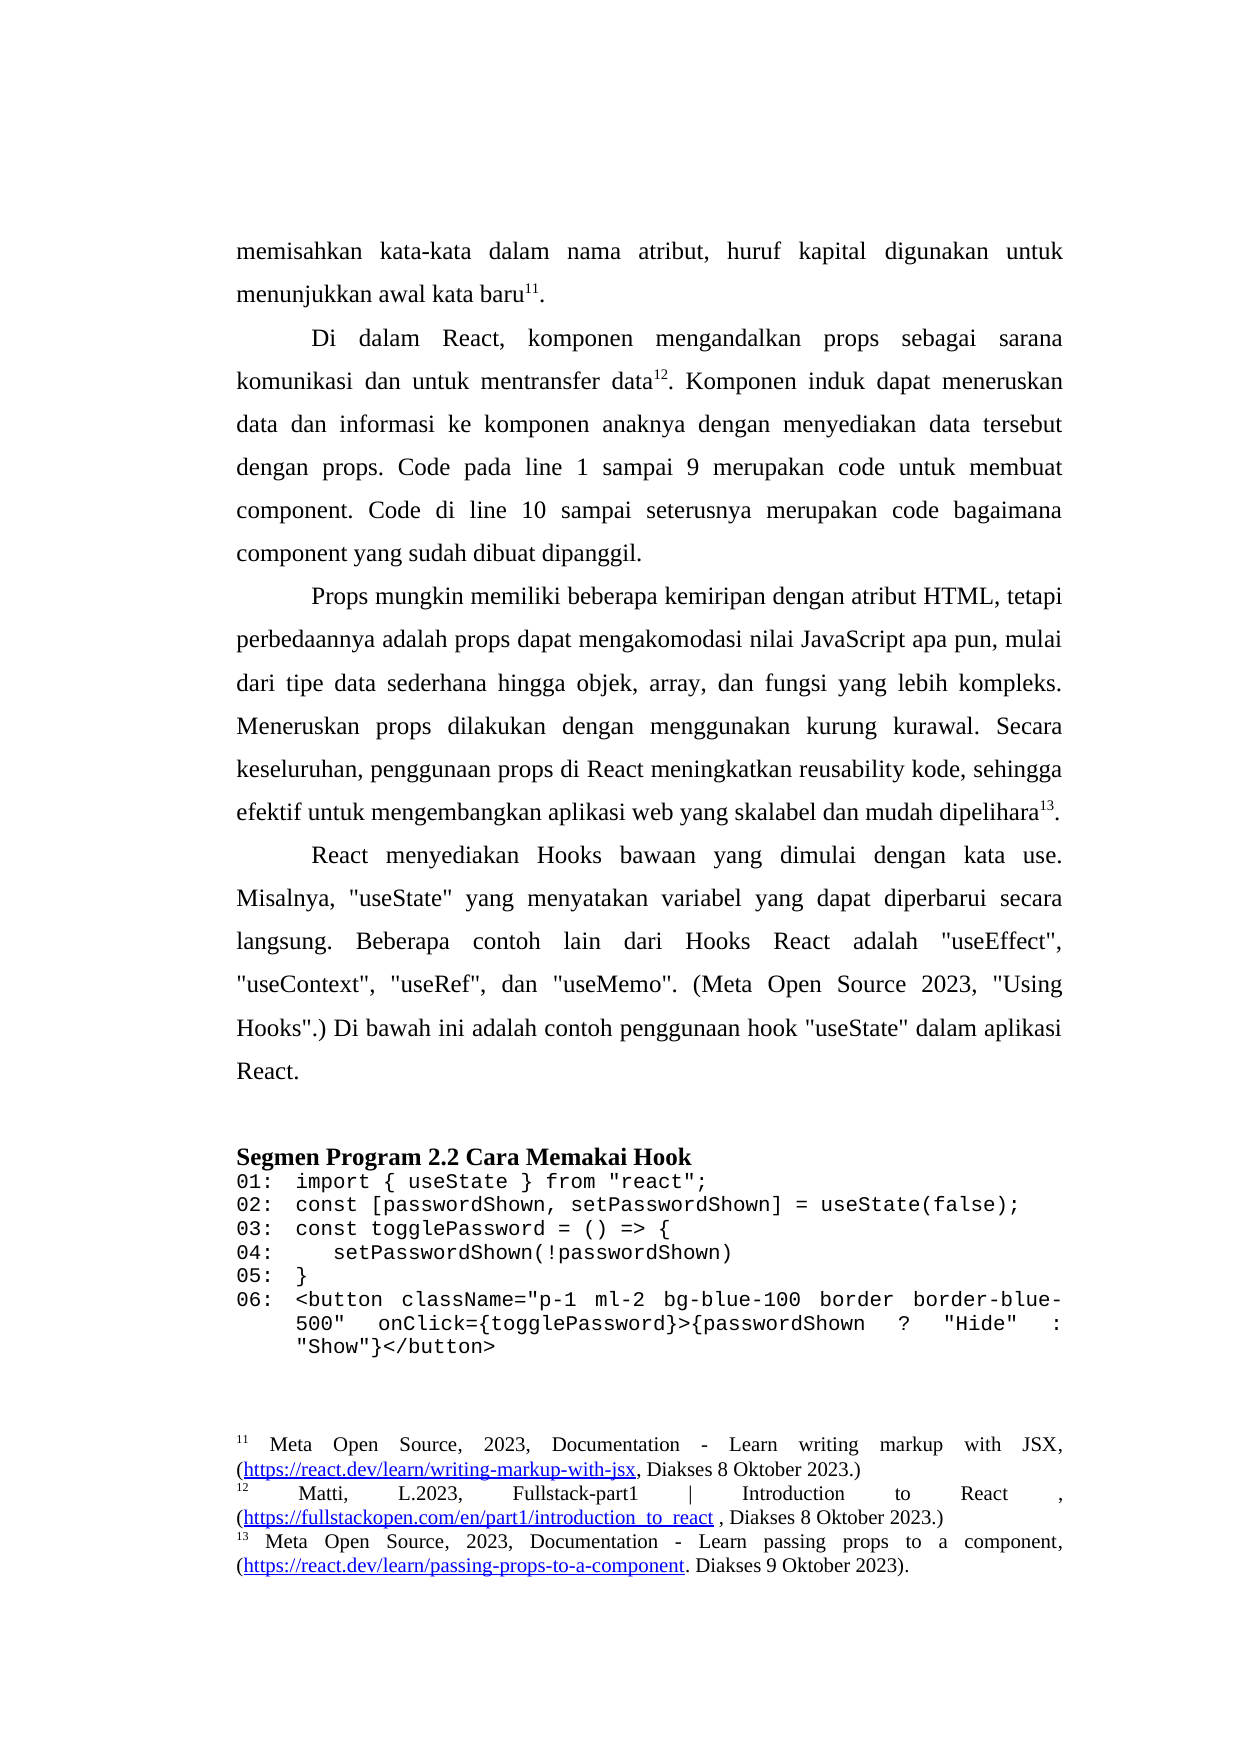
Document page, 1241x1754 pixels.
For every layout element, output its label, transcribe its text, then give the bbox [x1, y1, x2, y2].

text Segmen Program 2.2 Cara Memakai Hook [236, 1142, 1063, 1171]
list } [236, 1265, 1063, 1289]
list const [passwordShown, setPasswordShown] = useState(false); [236, 1194, 1063, 1218]
text React menyediakan Hooks bawaan yang dimulai dengan kata use. Misalnya, "useState" yang menyatakan variabel yang dapat diperbarui secara langsung. Beberapa contoh lain dari Hooks React adalah "useEffect", "useContext", "useRef", dan "useMemo". (Meta Open Source 2023, "Using Hooks".) Di bawah ini adalah contoh penggunaan hook "useState" dalam aplikasi React. [236, 840, 1063, 1084]
text Props mungkin memiliki beberapa kemiripan dengan atribut HTML, tetapi perbedaannya adalah props dapat mengakomodasi nilai JavaScript apa pun, mulai dari tipe data sederhana hingga objek, array, dan fungsi yang lebih kompleks. Meneruskan props dilakukan dengan menggunakan kurung kurawal. Secara keseluruhan, penggunaan props di React meningkatkan reusability kode, sehingga efektif untuk mengembangkan aplikasi web yang skalabel dan mudah dipelihara. [236, 581, 1063, 826]
text Di dalam React, komponen mengandalkan props sebagai sarana komunikasi dan untuk mentransfer data. Komponen induk dapat meneruskan data dan informasi ke komponen anaknya dengan menyediakan data tersebut dengan props. Code pada line 1 sampai 9 merupakan code untuk membuat component. Code di line 10 sampai seterusnya merupakan code bagaimana component yang sudah dibuat dipanggil. [236, 323, 1063, 567]
list setPasswordShown(!passwordShown) [236, 1242, 1063, 1265]
list import { useState } from "react"; [236, 1171, 1063, 1194]
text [236, 236, 1063, 308]
list const togglePassword = () => { [236, 1218, 1063, 1242]
list <button className="p-1 ml-2 bg-blue-100 border border-blue-500" onClick={togglePassword}>{passwordShown ? "Hide" : "Show"}</button> [236, 1289, 1063, 1360]
